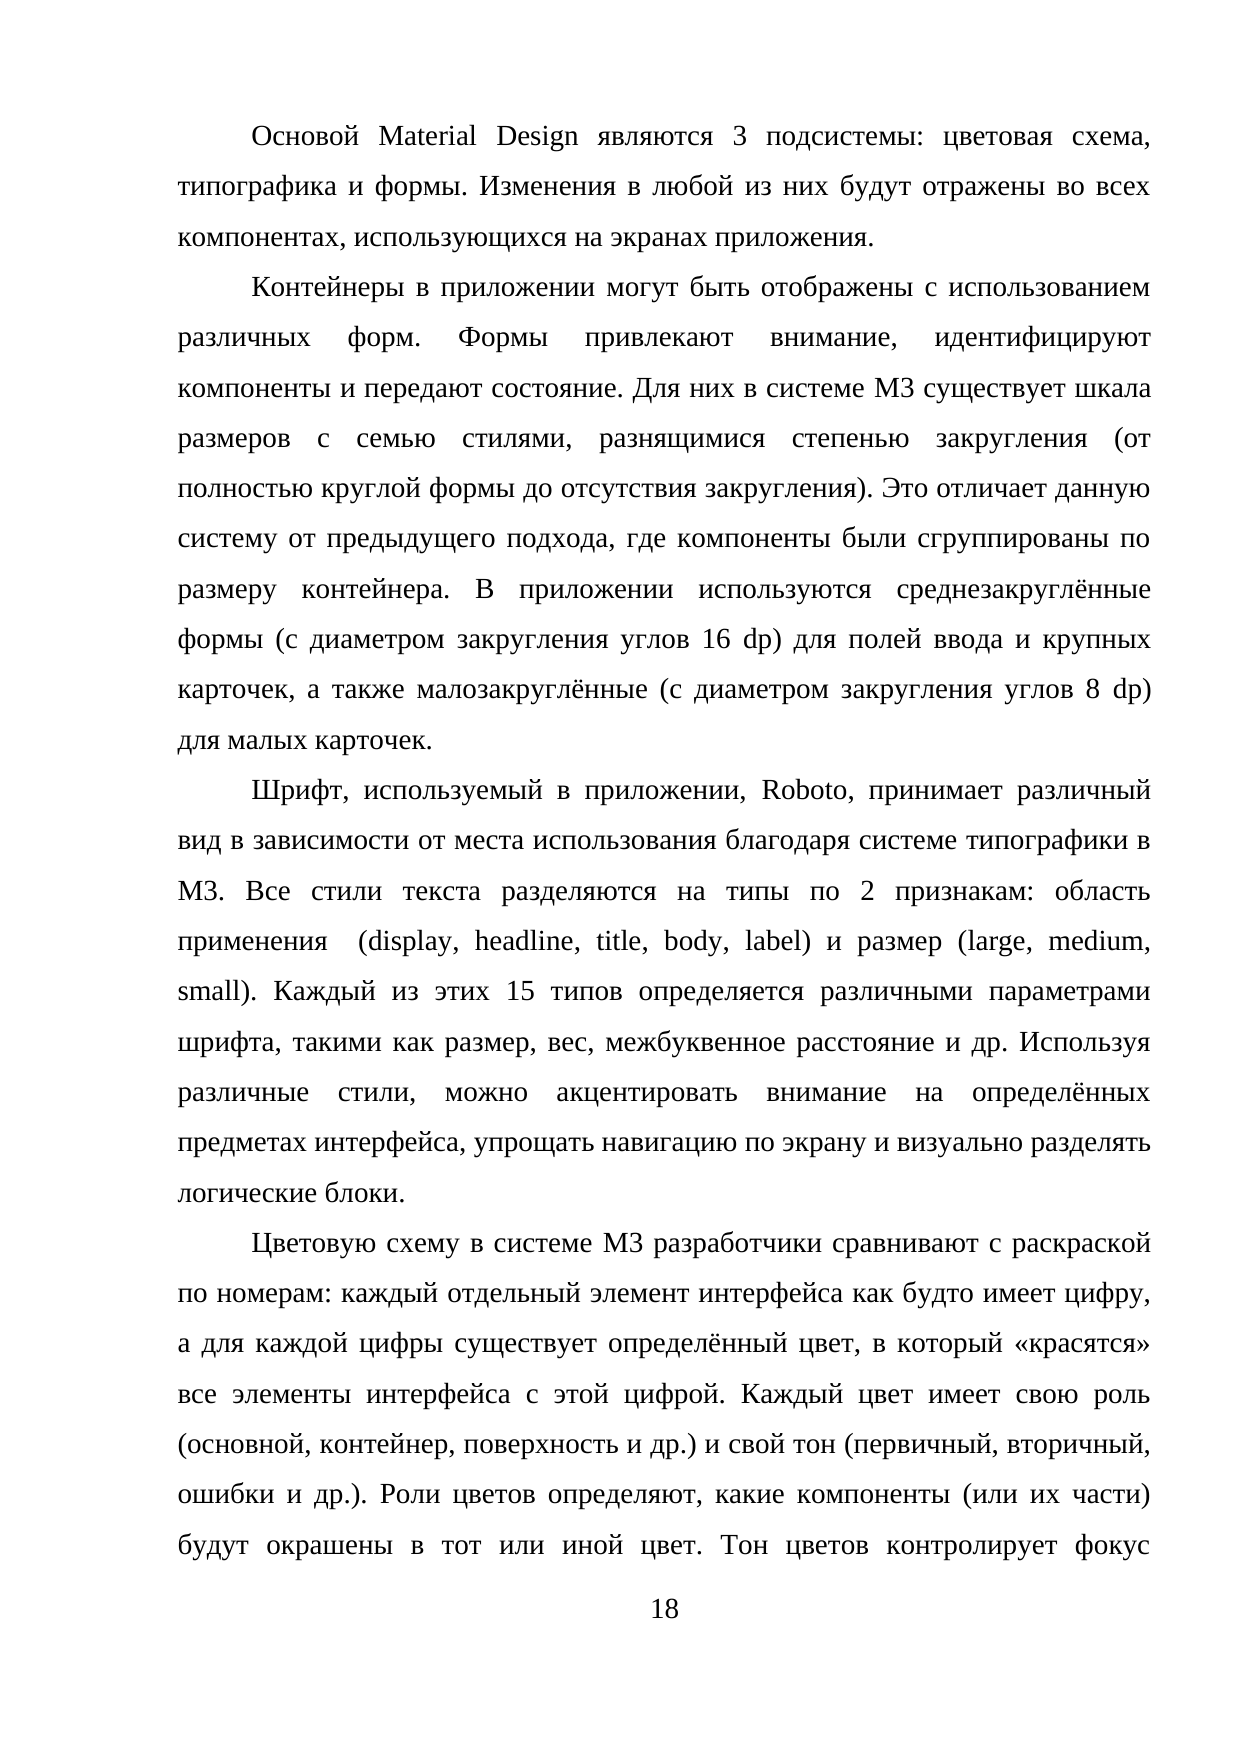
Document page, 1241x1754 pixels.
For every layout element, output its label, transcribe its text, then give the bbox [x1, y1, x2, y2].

text Контейнеры в приложении могут быть отображены с использованием различных форм. Формы привлекают внимание, идентифицируют компоненты и передают состояние. Для них в системе M3 существует шкала размеров с семью стилями, разнящимися степенью закругления (от полностью круглой формы до отсутствия закругления). Это отличает данную систему от предыдущего подхода, где компоненты были сгруппированы по размеру контейнера. В приложении используются среднезакруглённые формы (с диаметром закругления углов 16 dp) для полей ввода и крупных карточек, а также малозакруглённые (с диаметром закругления углов 8 dp) для малых карточек. [177, 269, 1152, 755]
text Шрифт, используемый в приложении, Roboto, принимает различный вид в зависимости от места использования благодаря системе типографики в M3. Все стили текста разделяются на типы по 2 признакам: область применения (display, headline, title, body, label) и размер (large, medium, small). Каждый из этих 15 типов определяется различными параметрами шрифта, такими как размер, вес, межбуквенное расстояние и др. Используя различные стили, можно акцентировать внимание на определённых предметах интерфейса, упрощать навигацию по экрану и визуально разделять логические блоки. [177, 772, 1152, 1208]
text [177, 1225, 1152, 1560]
text Основой Material Design являются 3 подсистемы: цветовая схема, типографика и формы. Изменения в любой из них будут отражены во всех компонентах, использующихся на экранах приложения. [177, 118, 1152, 252]
